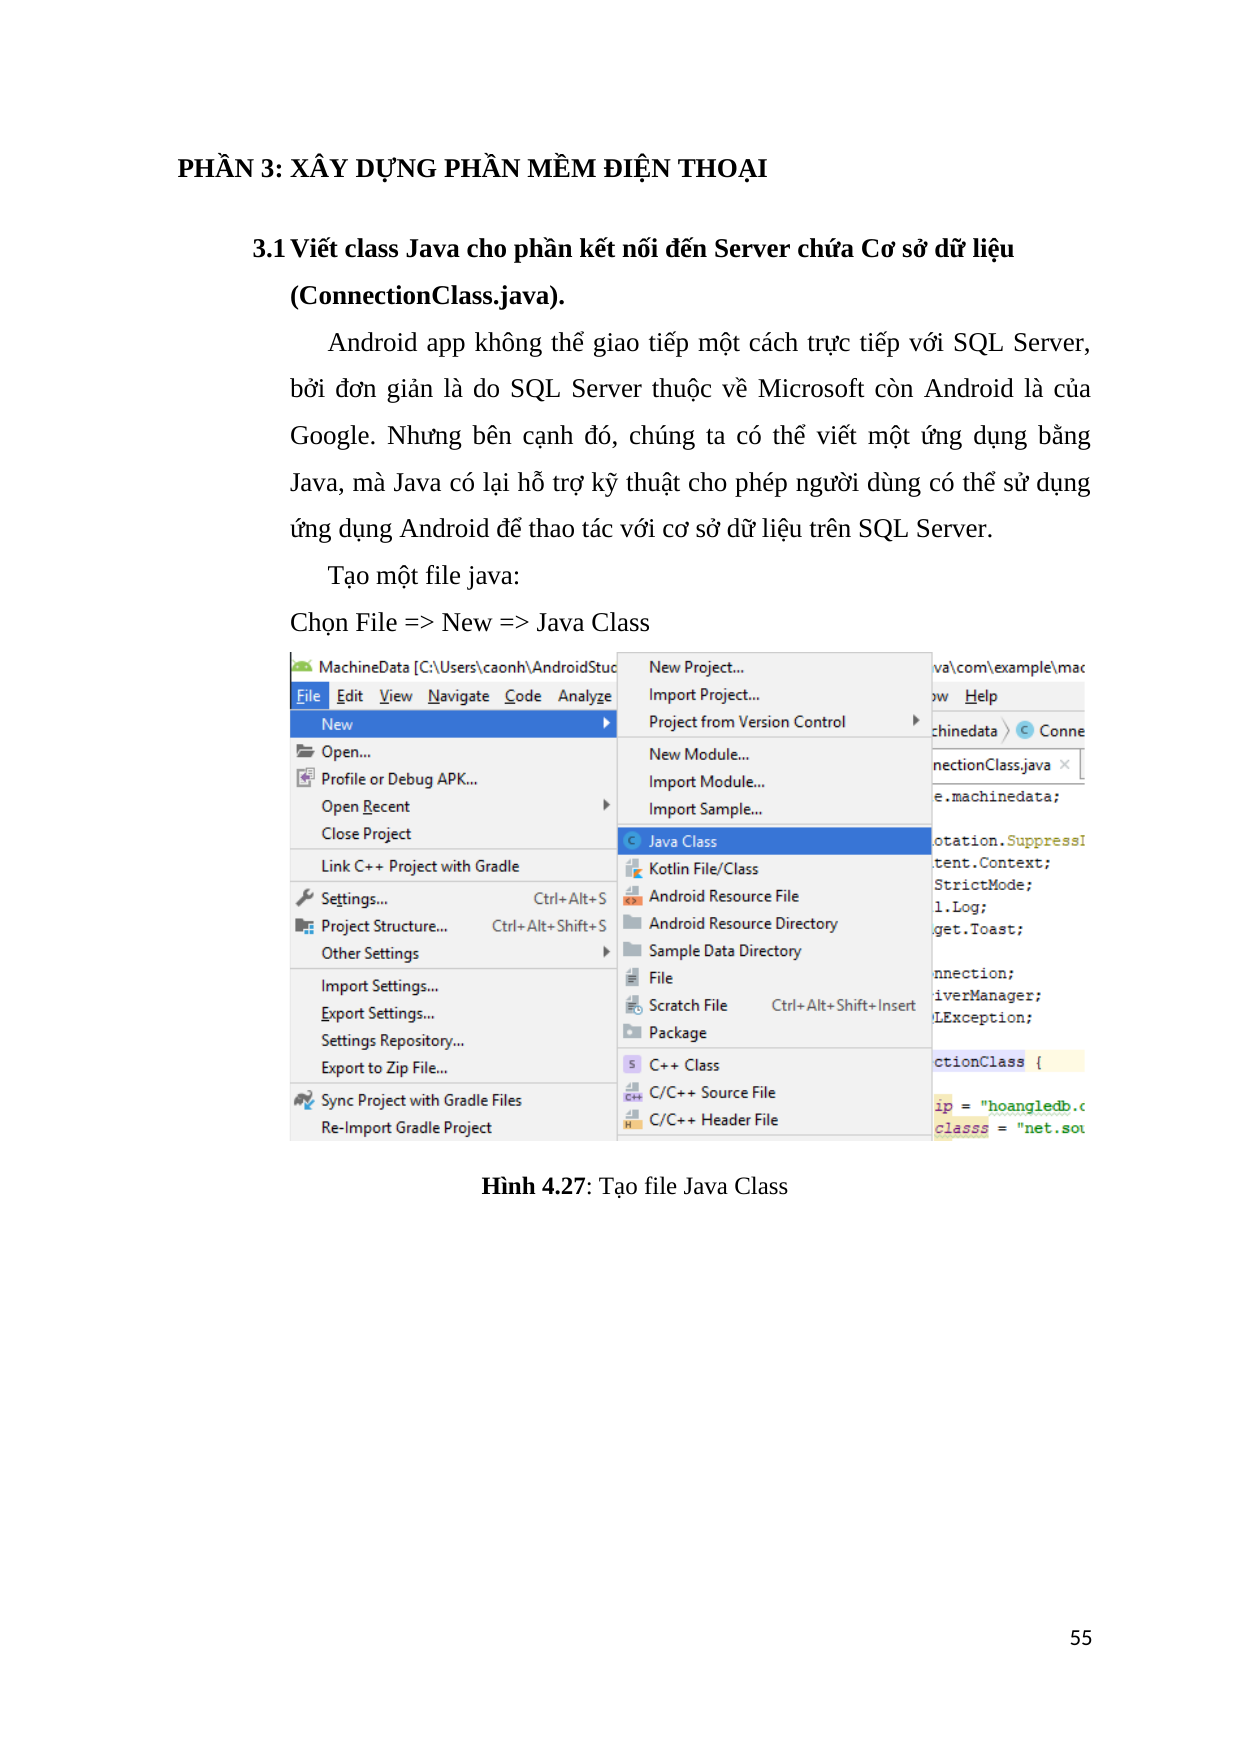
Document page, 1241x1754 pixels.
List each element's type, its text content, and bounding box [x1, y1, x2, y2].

picture [289, 652, 1085, 1141]
list Viết class Java cho phần kết nối đến Server chứa Cơ sở dữ liệu (ConnectionClass.java). [252, 232, 1092, 310]
text Hình 4.27: Tạo file Java Class [177, 1171, 1092, 1200]
list Tạo một file java: [290, 559, 1092, 590]
list Chọn File => New => Java Class [290, 606, 1092, 637]
subtitle PHẦN 3: XÂY DỰNG PHẦN MỀM ĐIỆN THOẠI [177, 152, 1092, 183]
list Android app không thể giao tiếp một cách trực tiếp với SQL Server, bởi đơn giản là do SQL Server thuộc về Microsoft còn Android là của Google. Nhưng bên cạnh đó, chúng ta có thể viết một ứng dụng bằng Java, mà Java có lại hỗ trợ kỹ thuật cho phép người dùng có thể sử dụng ứng dụng Android để thao tác với cơ sở dữ liệu trên SQL Server. [290, 326, 1092, 543]
